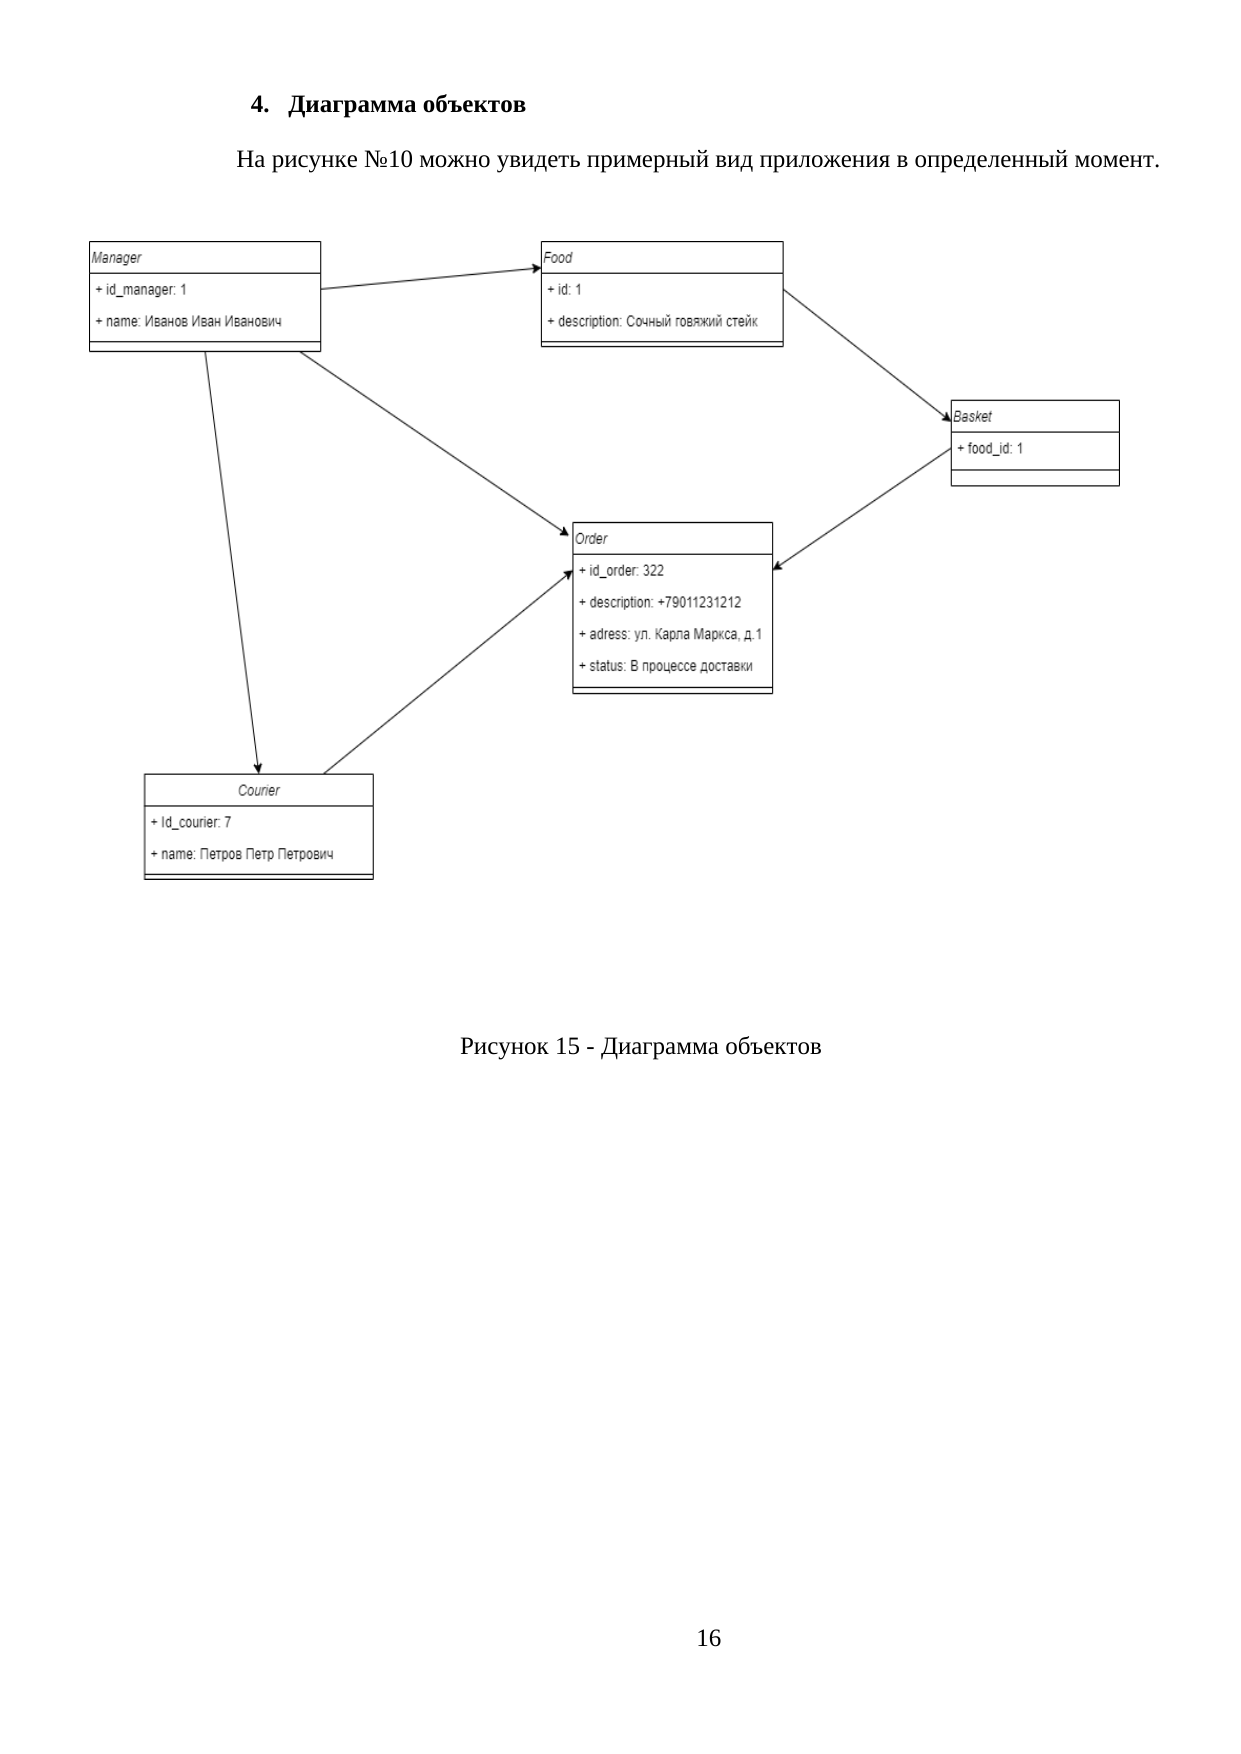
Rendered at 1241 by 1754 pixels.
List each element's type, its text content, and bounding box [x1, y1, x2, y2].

picture [89, 241, 1120, 880]
subtitle Диаграмма объектов [251, 89, 1181, 117]
text На рисунке №10 можно увидеть примерный вид приложения в определенный момент. [177, 144, 1181, 173]
